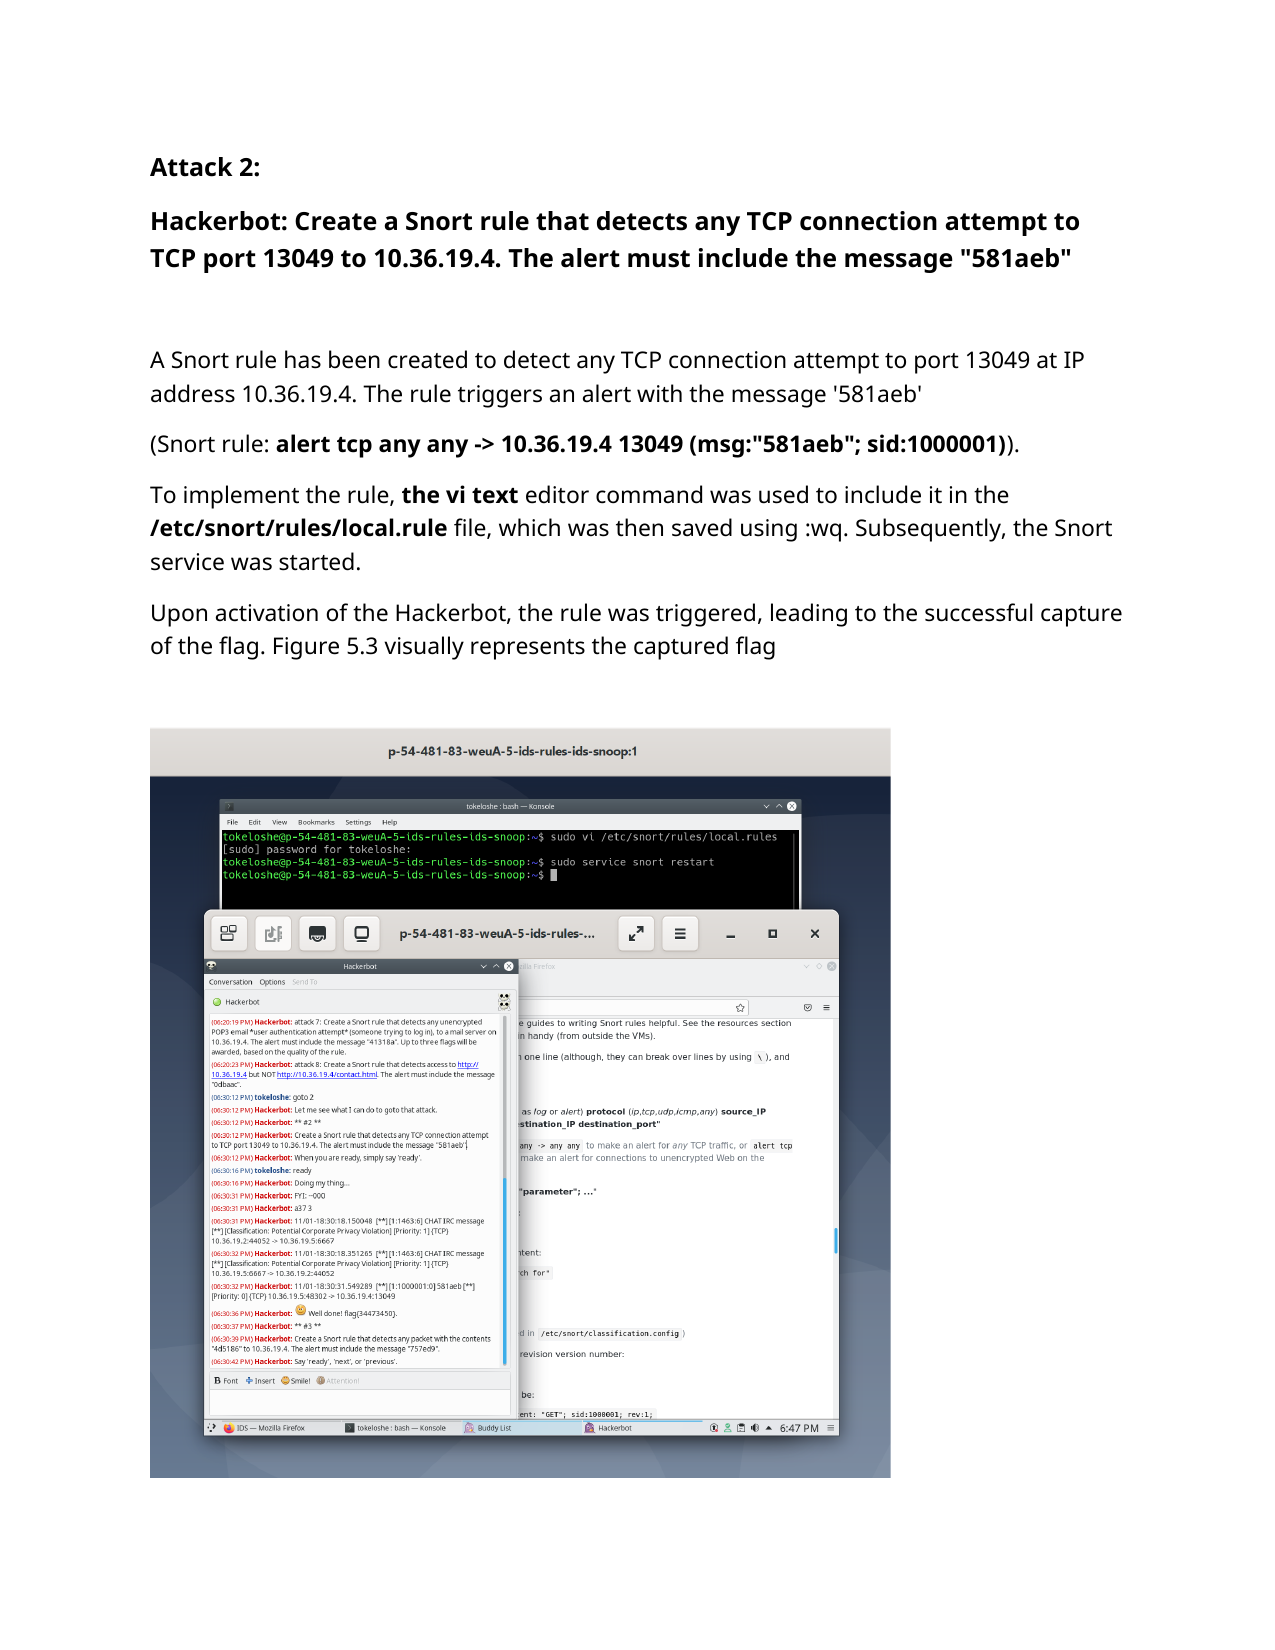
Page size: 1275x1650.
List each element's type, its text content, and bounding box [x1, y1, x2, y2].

picture [150, 727, 891, 1478]
text Hackerbot: Create a Snort rule that detects any TCP connection attempt to TCP port 13049 to 10.36.19.4. The alert must include the message "581aeb" [150, 203, 1125, 274]
text Upon activation of the Hackerbot, the rule was triggered, leading to the successful capture of the flag. Figure 5.3 visually represents the captured flag [150, 597, 1125, 662]
text A Snort rule has been created to detect any TCP connection attempt to port 13049 at IP address 10.36.19.4. The rule triggers an alert with the message '581aeb' [150, 344, 1125, 409]
text (Snort rule: alert tcp any any -> 10.36.19.4 13049 (msg:"581aeb"; sid:1000001)). [150, 428, 1125, 459]
text Attack 2: [150, 150, 1125, 184]
text To implement the rule, the vi text editor command was used to include it in the /etc/snort/rules/local.rule file, which was then saved using :wq. Subsequently, the Snort service was started. [150, 479, 1125, 577]
